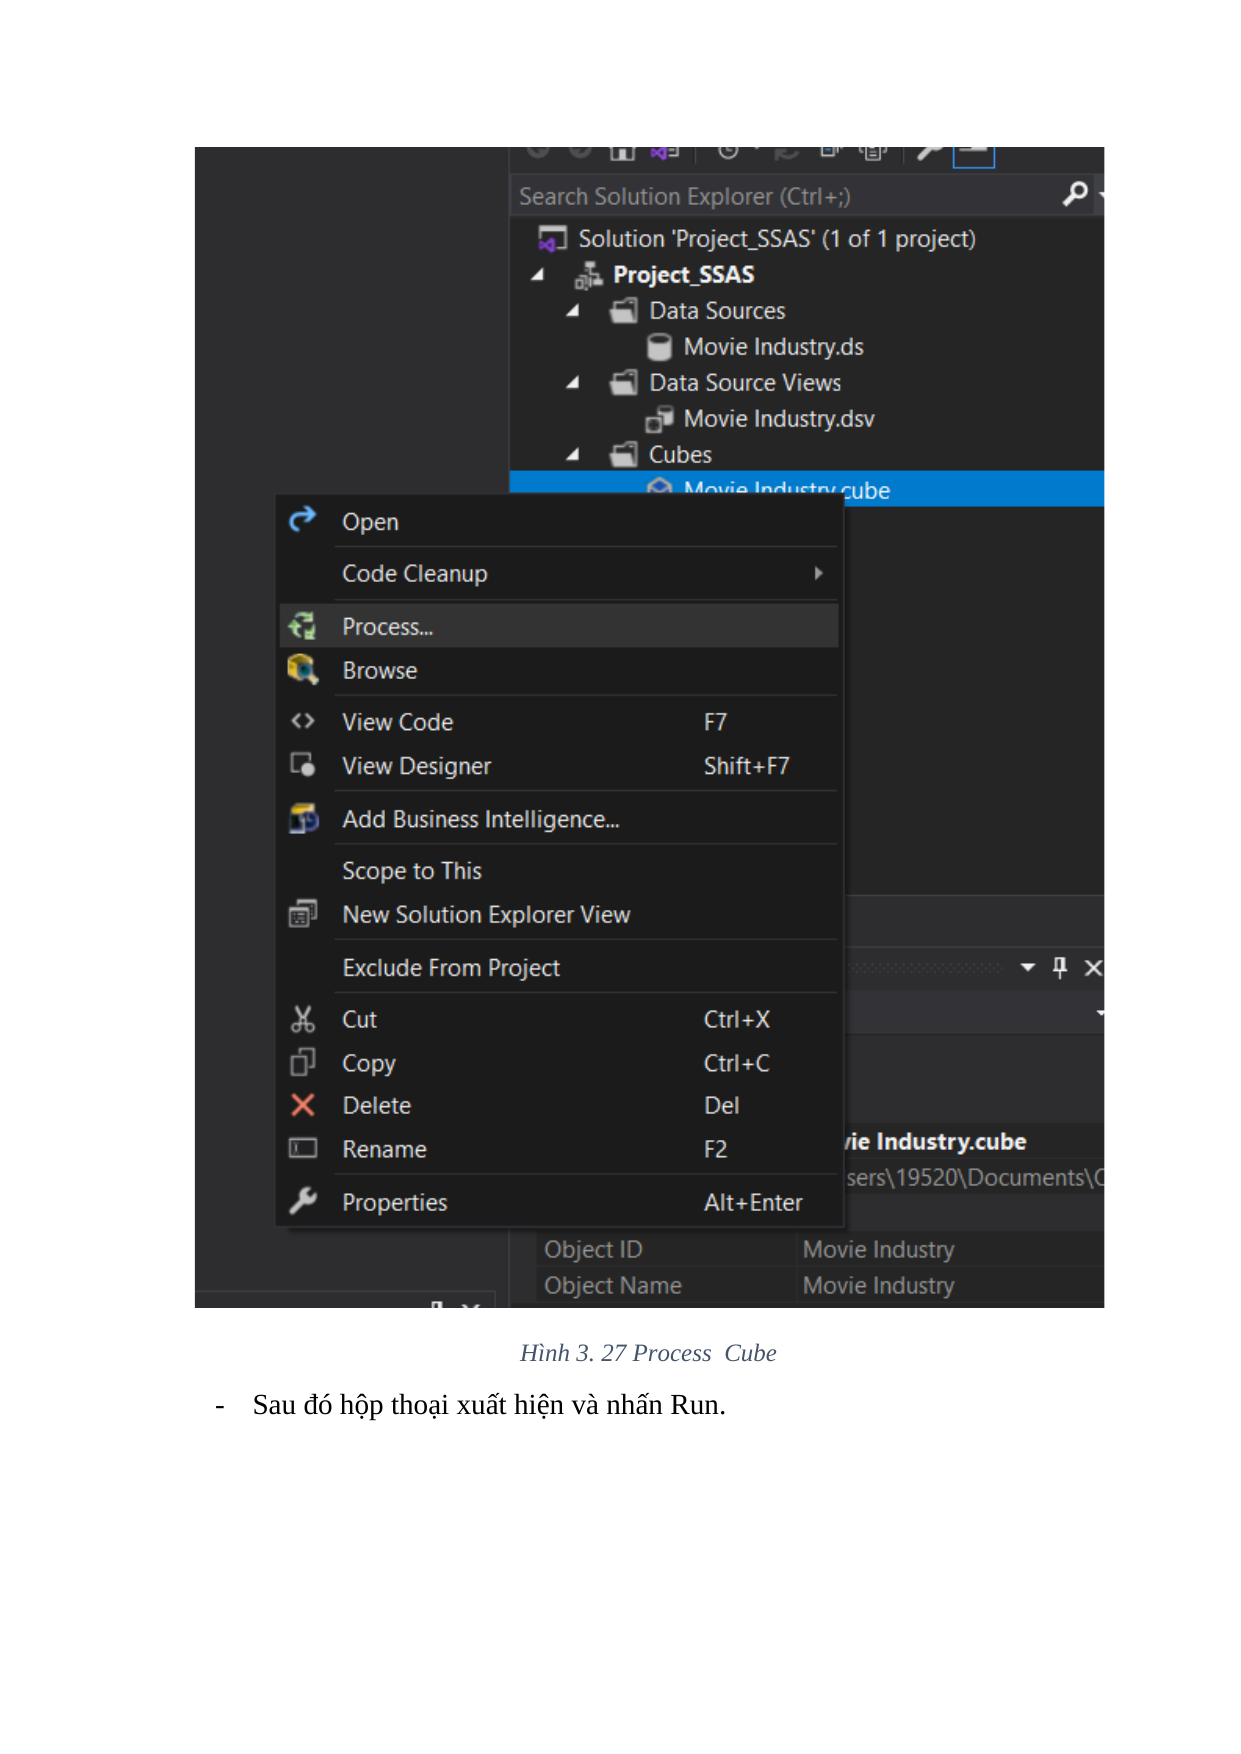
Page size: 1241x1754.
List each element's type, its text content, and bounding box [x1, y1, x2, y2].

picture [194, 147, 1105, 1308]
text Hình 3. 27 Process Cube [177, 1338, 1122, 1367]
list Sau đó hộp thoại xuất hiện và nhấn Run. [215, 1387, 1122, 1421]
